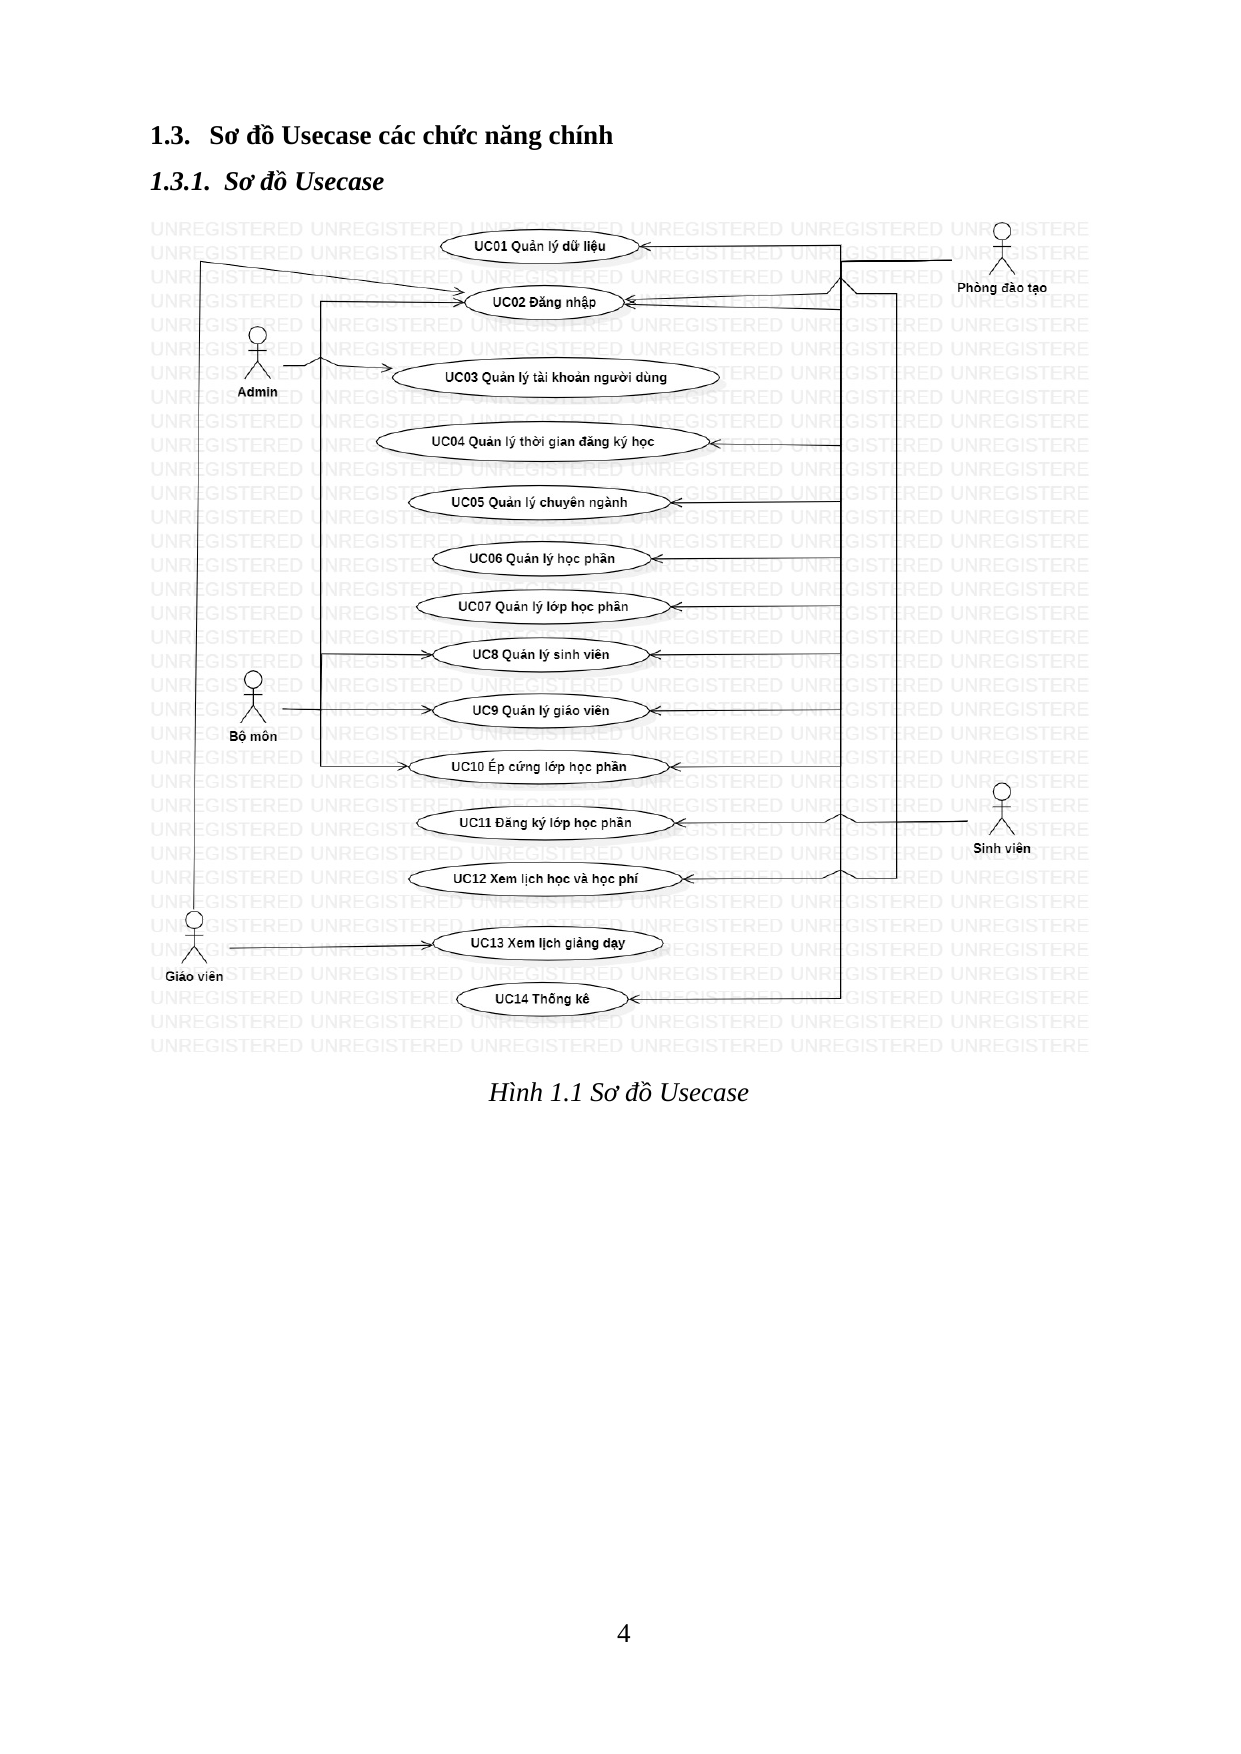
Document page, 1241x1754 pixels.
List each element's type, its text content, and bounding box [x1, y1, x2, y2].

text Hình 1.1 Sơ đồ Usecase [150, 1076, 1090, 1108]
subtitle Sơ đồ Usecase các chức năng chính [150, 119, 1090, 150]
subtitle Sơ đồ Usecase [150, 165, 1090, 197]
picture [150, 212, 1091, 1056]
